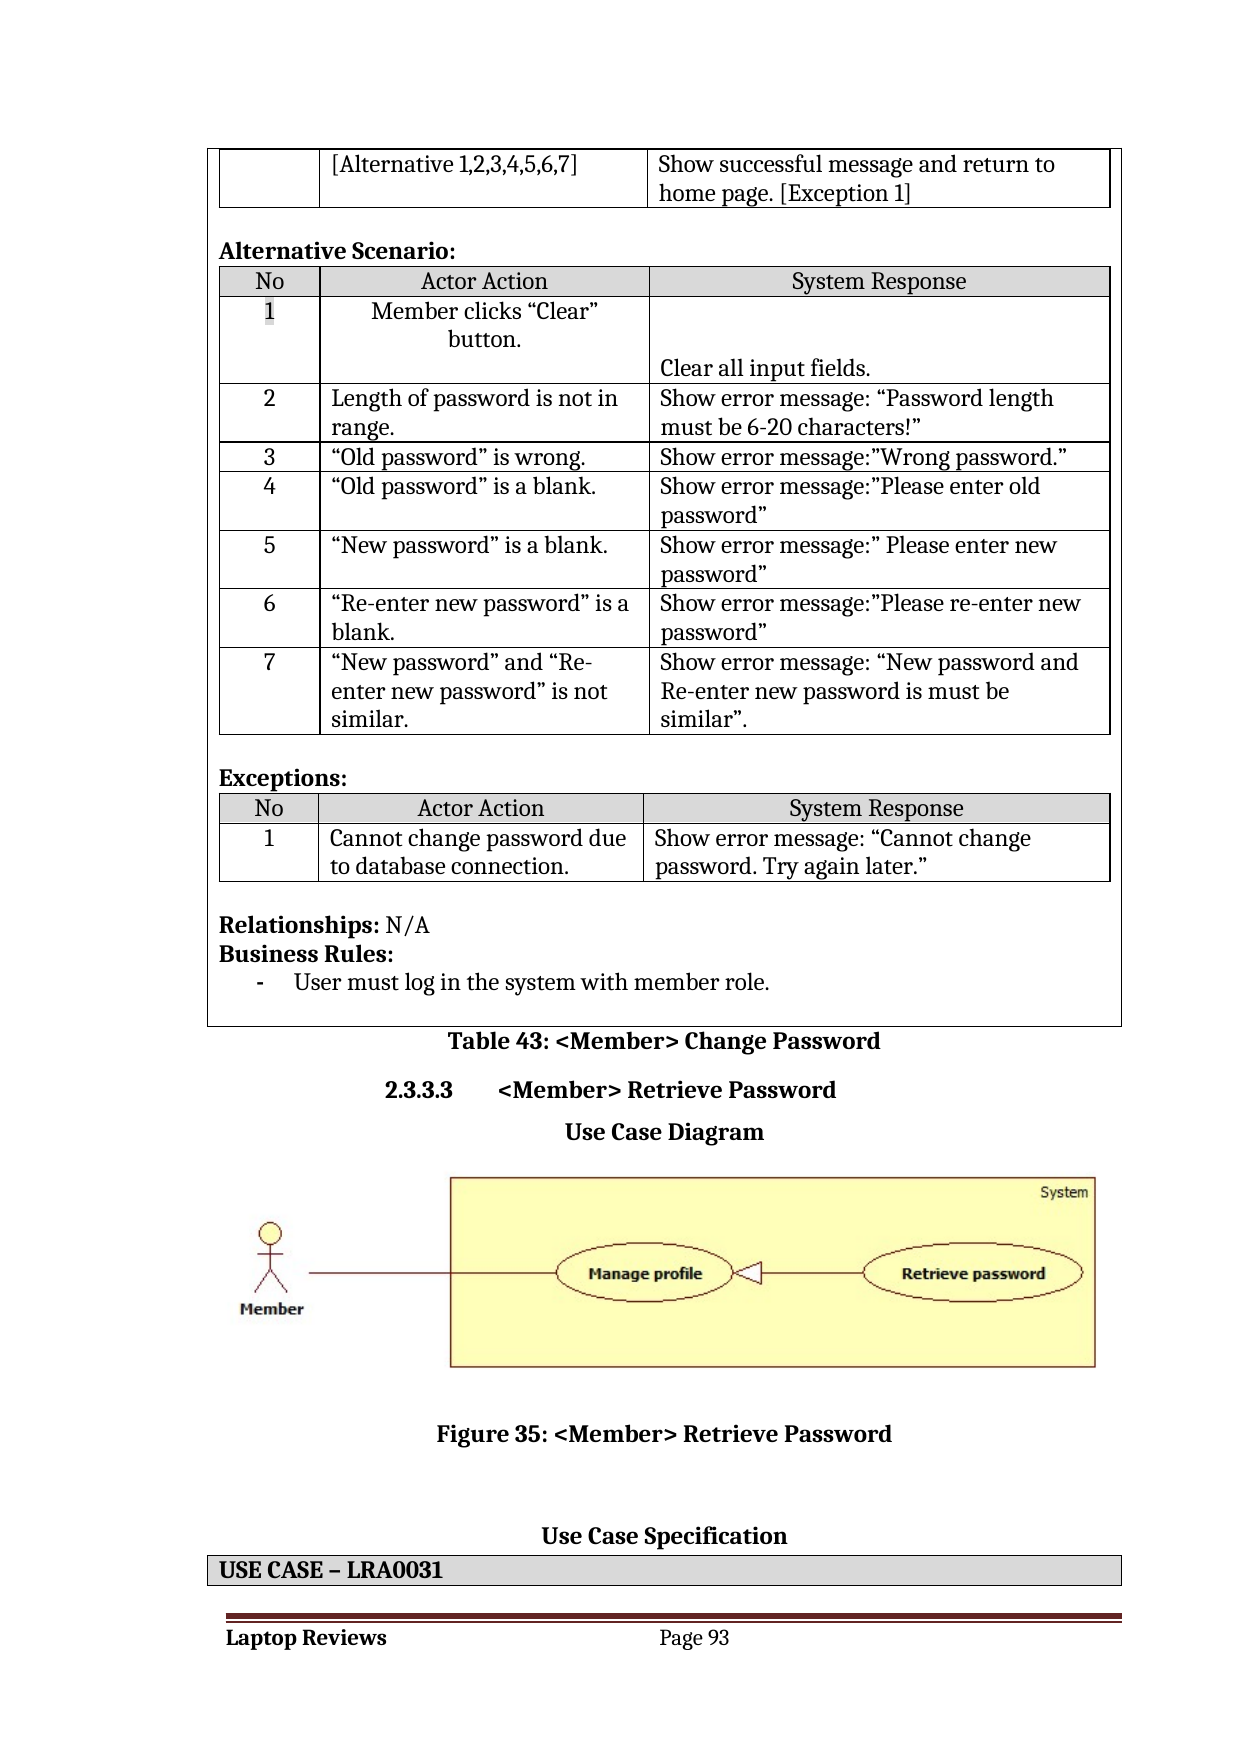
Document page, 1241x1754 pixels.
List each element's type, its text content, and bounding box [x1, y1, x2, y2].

subtitle <Member> Retrieve Password [385, 1076, 1122, 1105]
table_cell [208, 149, 1121, 1026]
table_header USE CASE – LRA0031 [208, 1556, 1121, 1585]
subtitle Use Case Diagram [207, 1118, 1122, 1146]
text Figure 35: <Member> Retrieve Password [207, 1419, 1122, 1448]
text Table 43: <Member> Change Password [207, 1027, 1122, 1056]
subtitle Use Case Specification [207, 1522, 1122, 1551]
picture [206, 1150, 1123, 1395]
